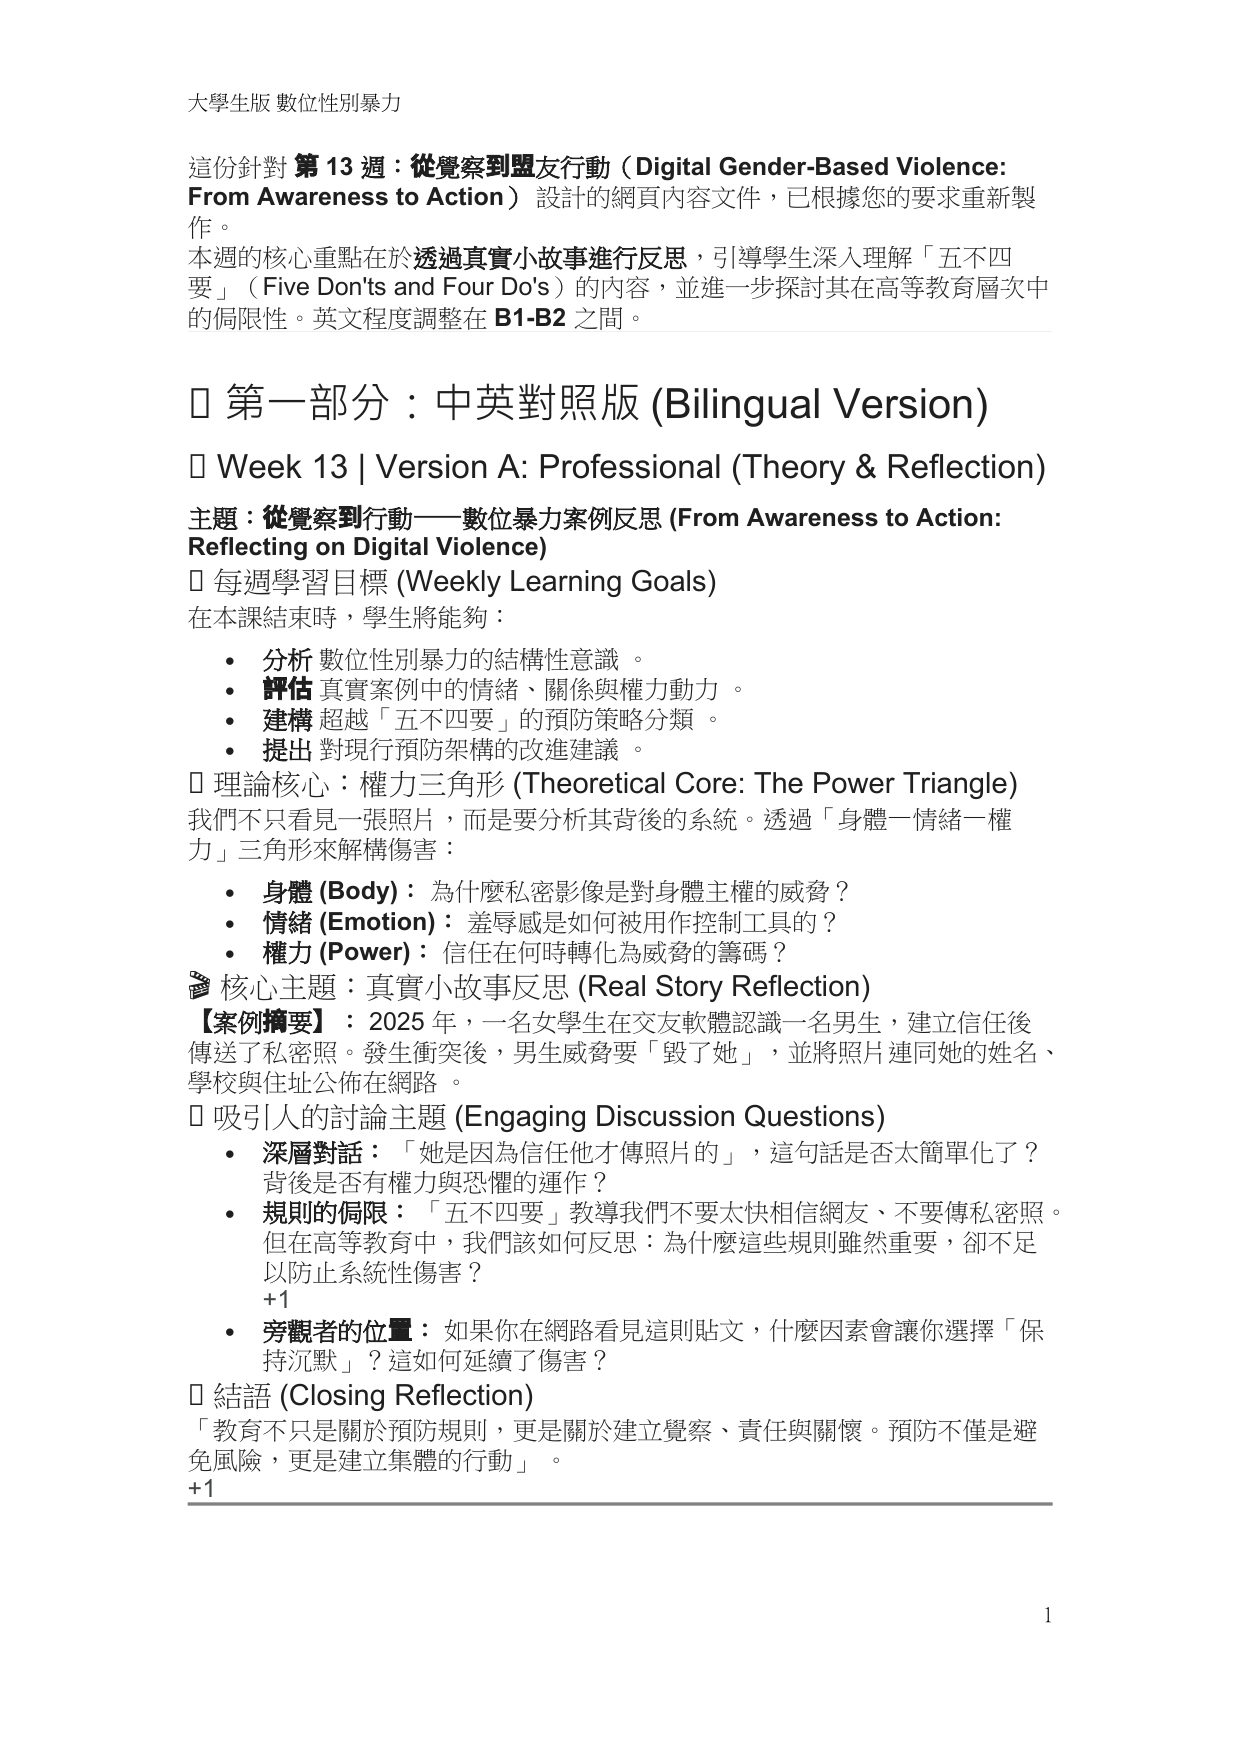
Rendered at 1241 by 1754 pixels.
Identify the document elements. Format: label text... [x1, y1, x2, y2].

text 我們不只看見一張照片，而是要分析其背後的系統。透過「身體—情緒—權力」三角形來解構傷害： [187, 802, 1053, 862]
list 權力 (Power)： 信任在何時轉化為威脅的籌碼？ [225, 935, 1053, 966]
list 旁觀者的位置： 如果你在網路看見這則貼文，什麼因素會讓你選擇「保持沉默」？這如何延續了傷害？ [225, 1314, 1053, 1374]
list 深層對話： 「她是因為信任他才傳照片的」，這句話是否太簡單化了？背後是否有權力與恐懼的運作？ [225, 1135, 1053, 1195]
text 這份針對 第 13 週：從覺察到盟友行動（Digital Gender-Based Violence: From Awareness to Action） 設計的網頁內容文件，已根據您的要求重新製作。 [187, 150, 1053, 241]
text 主題：從覺察到行動——數位暴力案例反思 (From Awareness to Action: Reflecting on Digital Violence) [187, 501, 1053, 560]
list 分析 數位性別暴力的結構性意識 。 [225, 642, 1053, 672]
list 提出 對現行預防架構的改進建議 。 [225, 732, 1053, 762]
text +1 [187, 1474, 1053, 1502]
subtitle 💡 吸引人的討論主題 (Engaging Discussion Questions) [187, 1096, 1053, 1135]
text 在本課結束時，學生將能夠： [187, 600, 1053, 630]
subtitle 🎬 核心主題：真實小故事反思 (Real Story Reflection) [187, 966, 1053, 1005]
subtitle 💬 結語 (Closing Reflection) [187, 1374, 1053, 1414]
subtitle 🧬 Week 13 | Version A: Professional (Theory & Reflection) [187, 443, 1053, 489]
list 身體 (Body)： 為什麼私密影像是對身體主權的威脅？ [225, 874, 1053, 905]
text +1 [262, 1285, 1053, 1314]
list 建構 超越「五不四要」的預防策略分類 。 [225, 702, 1053, 732]
subtitle 🧬 第一部分：中英對照版 (Bilingual Version) [187, 374, 1053, 431]
list 評估 真實案例中的情緒、關係與權力動力 。 [225, 672, 1053, 702]
subtitle 🧠 理論核心：權力三角形 (Theoretical Core: The Power Triangle) [187, 762, 1053, 802]
list 規則的侷限： 「五不四要」教導我們不要太快相信網友、不要傳私密照。但在高等教育中，我們該如何反思：為什麼這些規則雖然重要，卻不足以防止系統性傷害？ [225, 1195, 1053, 1285]
text 「教育不只是關於預防規則，更是關於建立覺察、責任與關懷。預防不僅是避免風險，更是建立集體的行動」 。 [187, 1414, 1053, 1474]
subtitle 🎯 每週學習目標 (Weekly Learning Goals) [187, 560, 1053, 600]
text 【案例摘要】： 2025 年，一名女學生在交友軟體認識一名男生，建立信任後傳送了私密照。發生衝突後，男生威脅要「毀了她」，並將照片連同她的姓名、學校與住址公佈在網路 。 [187, 1005, 1053, 1096]
list 情緒 (Emotion)： 羞辱感是如何被用作控制工具的？ [225, 905, 1053, 935]
text 本週的核心重點在於透過真實小故事進行反思，引導學生深入理解「五不四要」（Five Don'ts and Four Do's）的內容，並進一步探討其在高等教育層次中的侷限性。英文程度調整在 B1-B2 之間。 [187, 241, 1053, 331]
